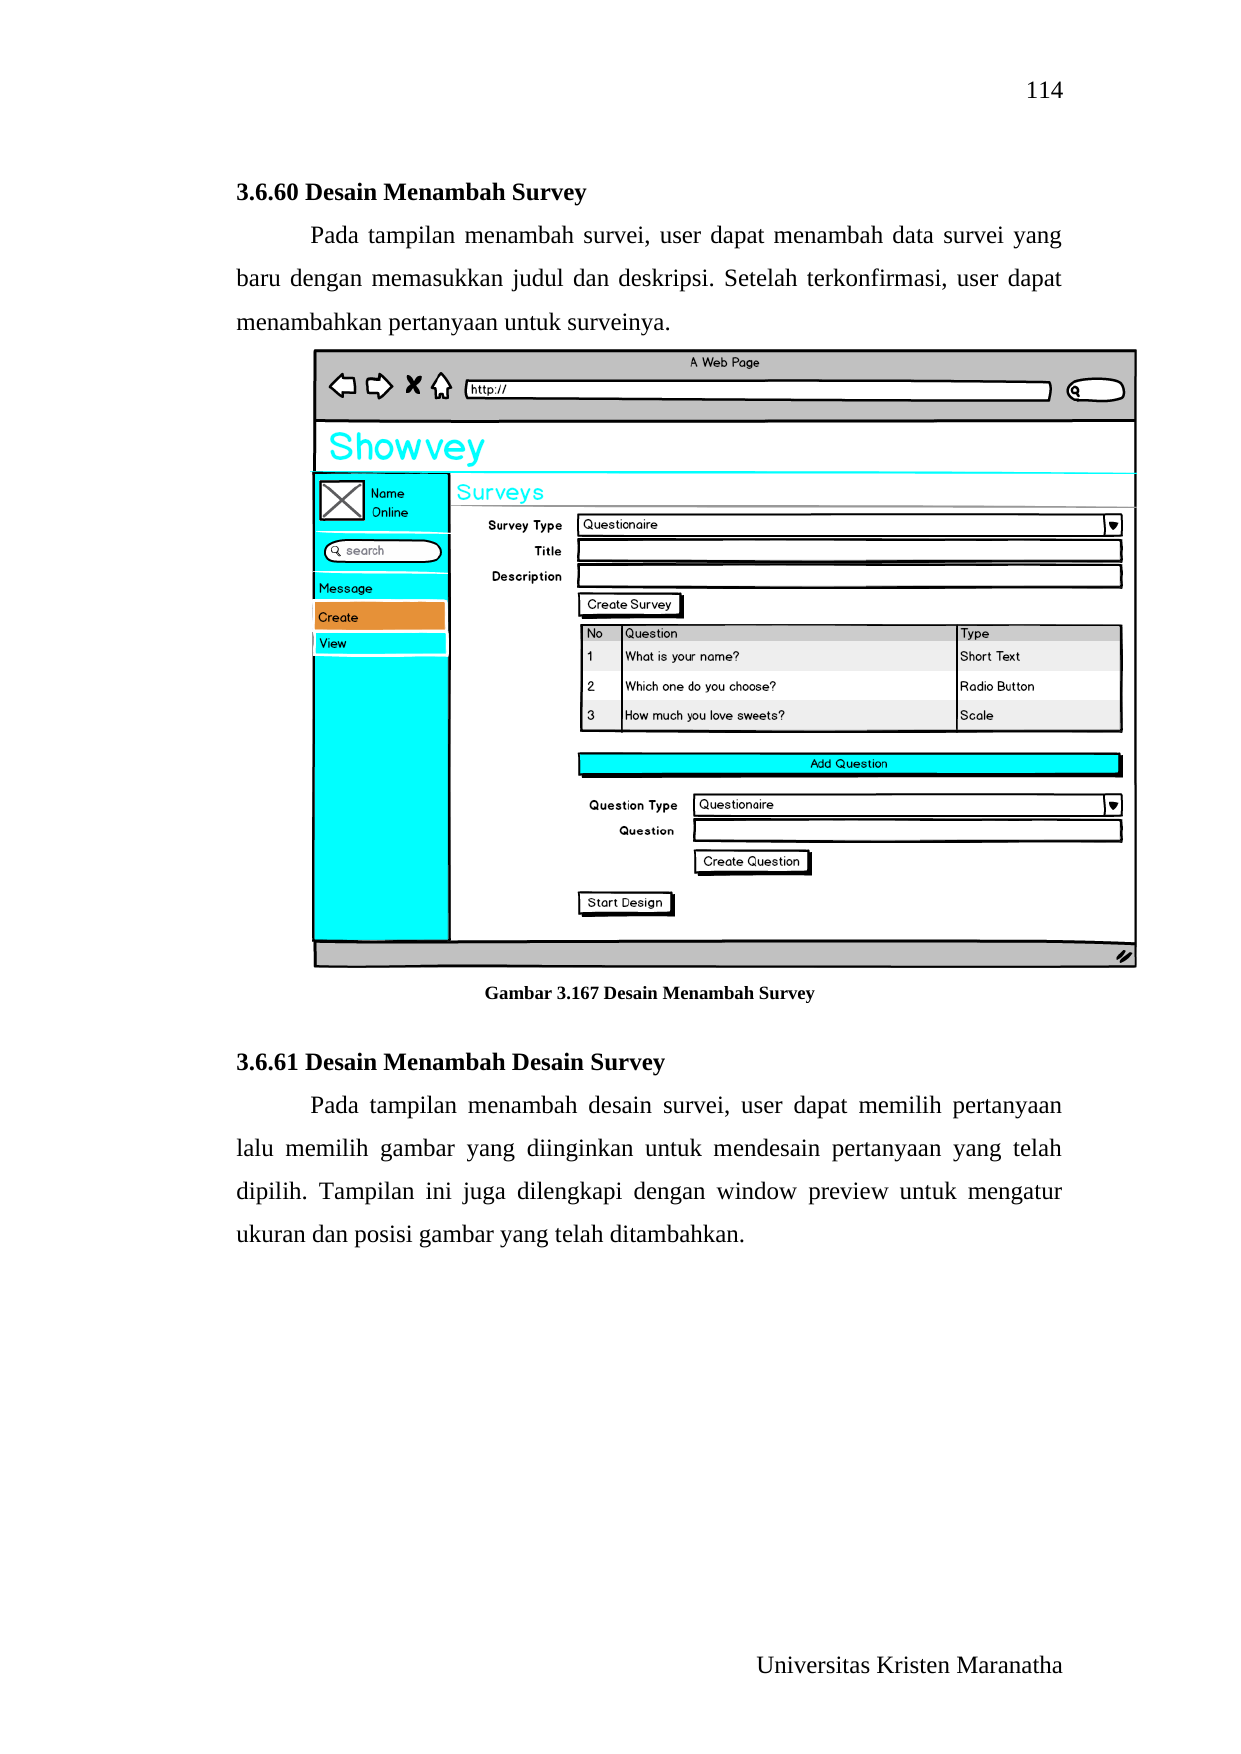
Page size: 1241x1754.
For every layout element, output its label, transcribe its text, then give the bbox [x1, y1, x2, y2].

text Pada tampilan menambah survei, user dapat menambah data survei yang baru dengan memasukkan judul dan deskripsi. Setelah terkonfirmasi, user dapat menambahkan pertanyaan untuk surveinya. [236, 220, 1063, 335]
subtitle Desain Menambah Desain Survey [236, 1047, 1063, 1075]
picture [310, 349, 1137, 968]
subtitle Desain Menambah Survey [236, 177, 1063, 206]
text Pada tampilan menambah desain survei, user dapat memilih pertanyaan lalu memilih gambar yang diinginkan untuk mendesain pertanyaan yang telah dipilih. Tampilan ini juga dilengkapi dengan window preview untuk mengatur ukuran dan posisi gambar yang telah ditambahkan. [236, 1090, 1063, 1248]
